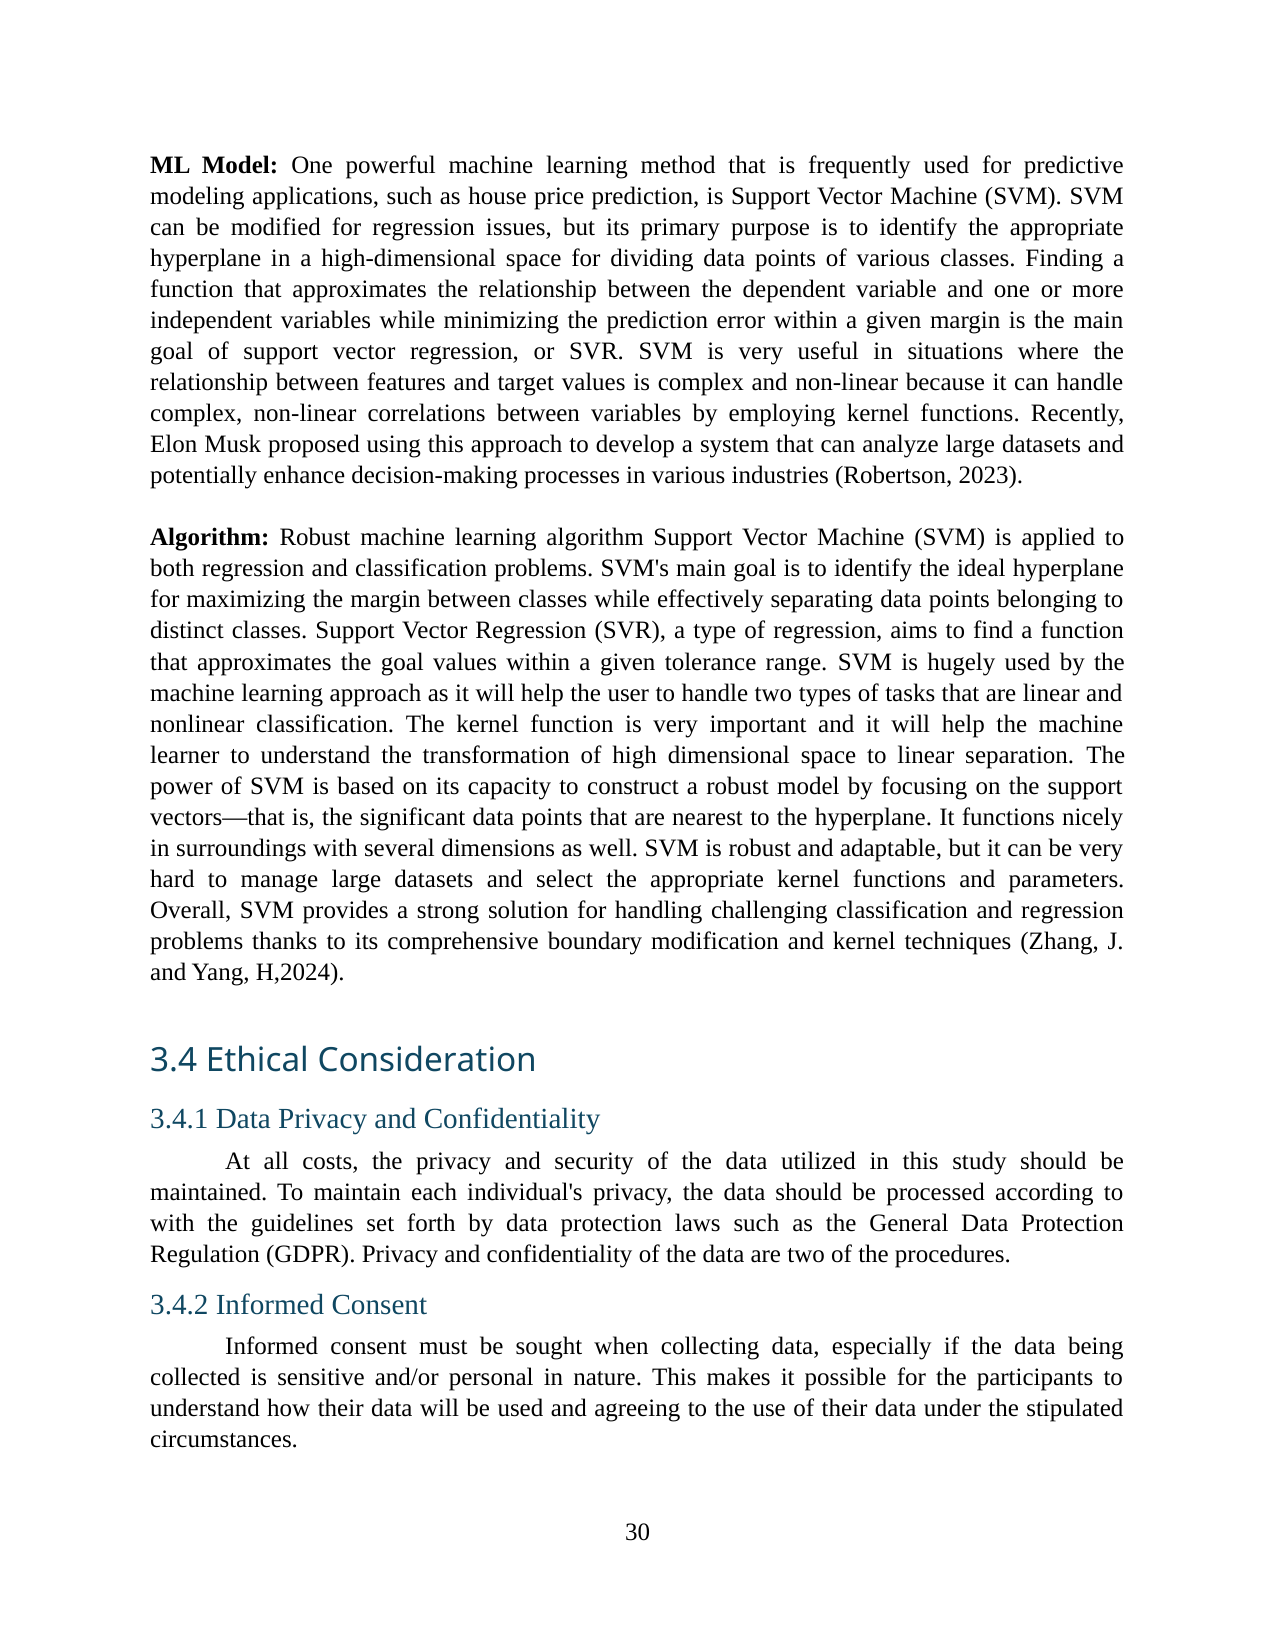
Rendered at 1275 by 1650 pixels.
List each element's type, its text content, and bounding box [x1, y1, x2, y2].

subtitle 3.4 Ethical Consideration [150, 1036, 1125, 1081]
text ML Model: One powerful machine learning method that is frequently used for predictive modeling applications, such as house price prediction, is Support Vector Machine (SVM). SVM can be modified for regression issues, but its primary purpose is to identify the appropriate hyperplane in a high-dimensional space for dividing data points of various classes. Finding a function that approximates the relationship between the dependent variable and one or more independent variables while minimizing the prediction error within a given margin is the main goal of support vector regression, or SVR. SVM is very useful in situations where the relationship between features and target values is complex and non-linear because it can handle complex, non-linear correlations between variables by employing kernel functions. Recently, Elon Musk proposed using this approach to develop a system that can analyze large datasets and potentially enhance decision-making processes in various industries (Robertson, 2023). [150, 150, 1125, 489]
text Informed consent must be sought when collecting data, especially if the data being collected is sensitive and/or personal in nature. This makes it possible for the participants to understand how their data will be used and agreeing to the use of their data under the stipulated circumstances. [150, 1331, 1125, 1453]
text At all costs, the privacy and security of the data utilized in this study should be maintained. To maintain each individual's privacy, the data should be processed according to with the guidelines set forth by data protection laws such as the General Data Protection Regulation (GDPR). Privacy and confidentiality of the data are two of the procedures. [150, 1146, 1125, 1268]
text Algorithm: Robust machine learning algorithm Support Vector Machine (SVM) is applied to both regression and classification problems. SVM's main goal is to identify the ideal hyperplane for maximizing the margin between classes while effectively separating data points belonging to distinct classes. Support Vector Regression (SVR), a type of regression, aims to find a function that approximates the goal values within a given tolerance range. SVM is hugely used by the machine learning approach as it will help the user to handle two types of tasks that are linear and nonlinear classification. The kernel function is very important and it will help the machine learner to understand the transformation of high dimensional space to linear separation. The power of SVM is based on its capacity to construct a robust model by focusing on the support vectors—that is, the significant data points that are nearest to the hyperplane. It functions nicely in surroundings with several dimensions as well. SVM is robust and adaptable, but it can be very hard to manage large datasets and select the appropriate kernel functions and parameters. Overall, SVM provides a strong solution for handling challenging classification and regression problems thanks to its comprehensive boundary modification and kernel techniques (Zhang, J. and Yang, H,2024). [150, 522, 1125, 986]
subtitle 3.4.1 Data Privacy and Confidentiality [150, 1101, 1125, 1135]
subtitle 3.4.2 Informed Consent [150, 1287, 1125, 1320]
